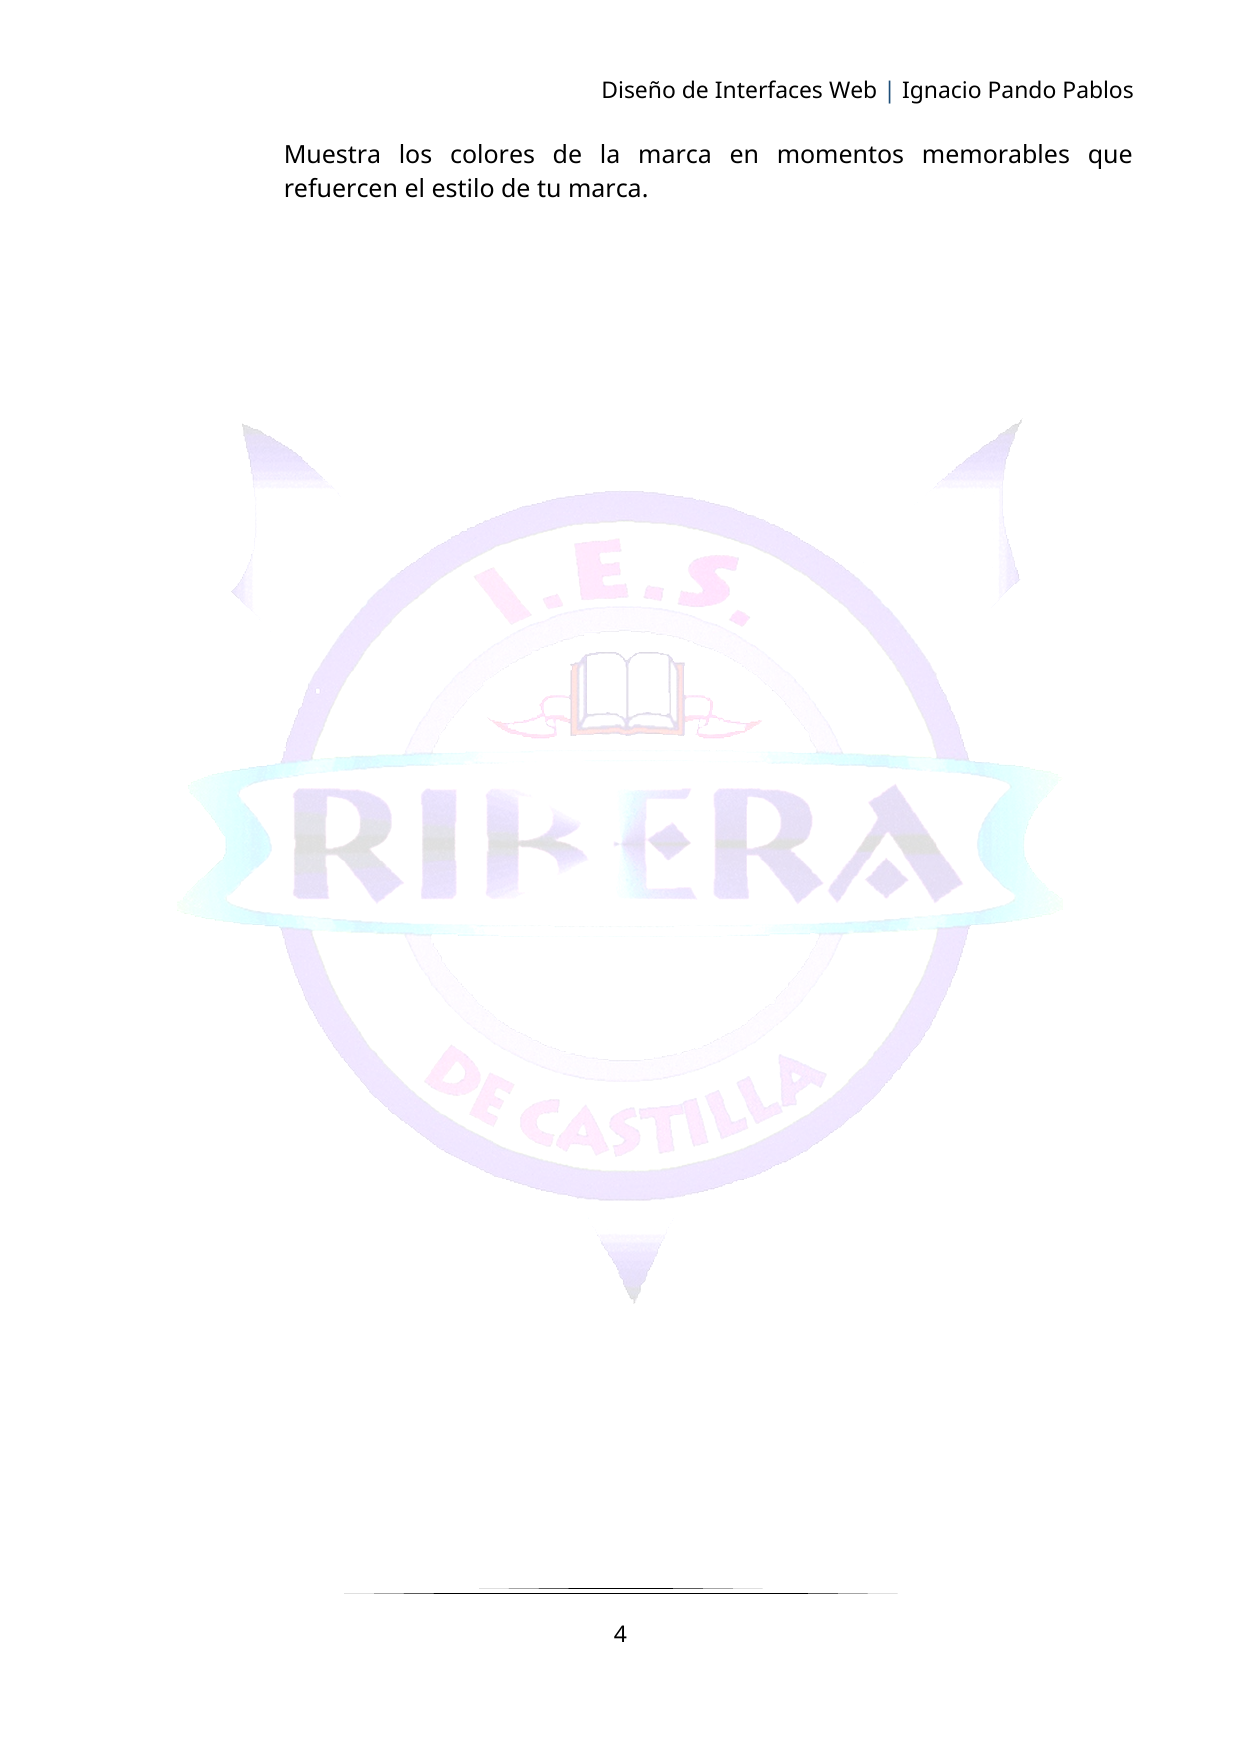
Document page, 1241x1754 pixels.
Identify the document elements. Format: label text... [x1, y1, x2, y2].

text Muestra los colores de la marca en momentos memorables que refuercen el estilo de tu marca. [283, 136, 1134, 204]
